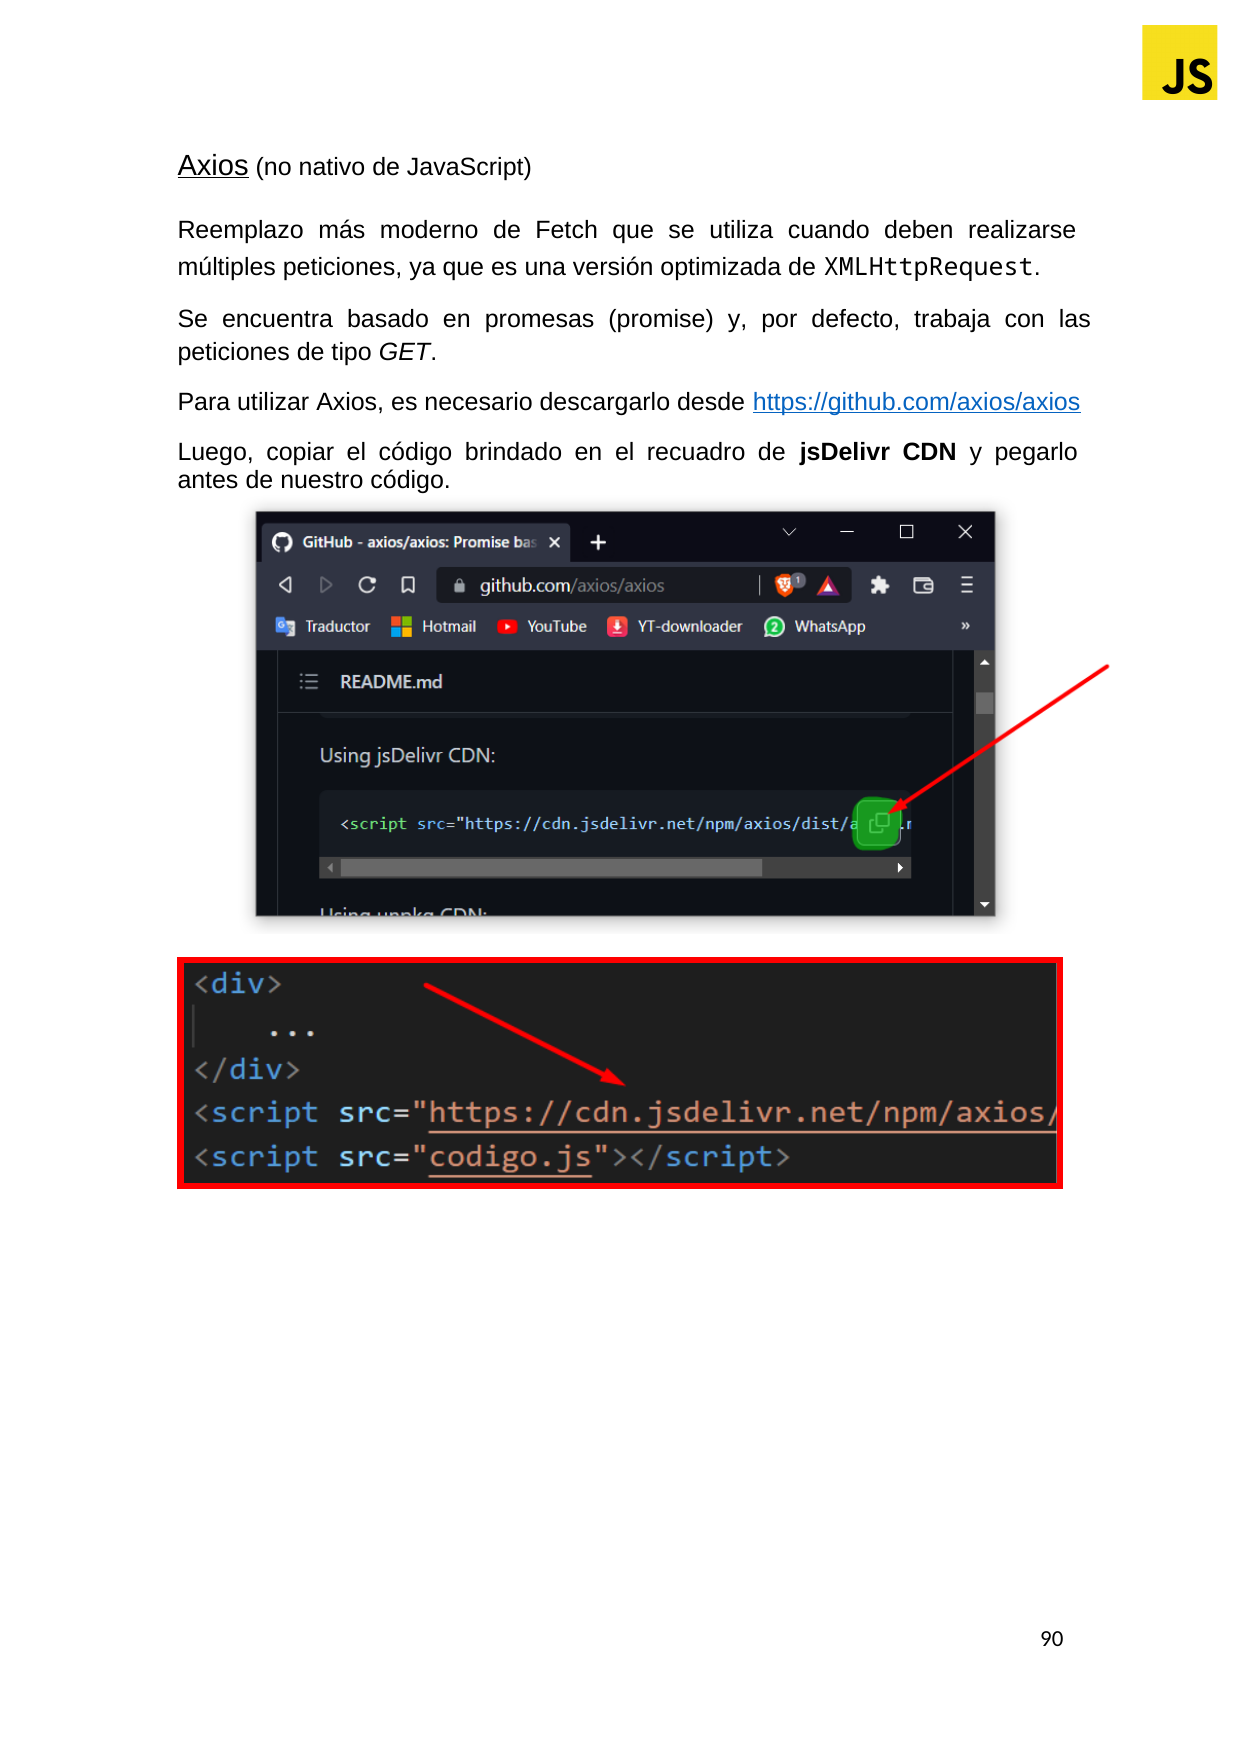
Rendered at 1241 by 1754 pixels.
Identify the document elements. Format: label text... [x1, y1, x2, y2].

text Para utilizar Axios, es necesario descargarlo desde https://github.com/axios/axios [177, 387, 1093, 416]
text Luego, copiar el código brindado en el recuadro de jsDelivr CDN y pegarlo antes de nuestro código. [177, 437, 1078, 494]
picture [1142, 25, 1218, 100]
text Reemplazo más moderno de Fetch que se utiliza cuando deben realizarse múltiples peticiones, ya que es una versión optimizada de XMLHttpRequest. [177, 214, 1078, 282]
text Axios (no nativo de JavaScript) [177, 148, 1063, 181]
picture [236, 494, 1123, 934]
text Se encuentra basado en promesas (promise) y, por defecto, trabaja con las peticiones de tipo GET. [177, 304, 1093, 366]
picture [184, 963, 1057, 1183]
